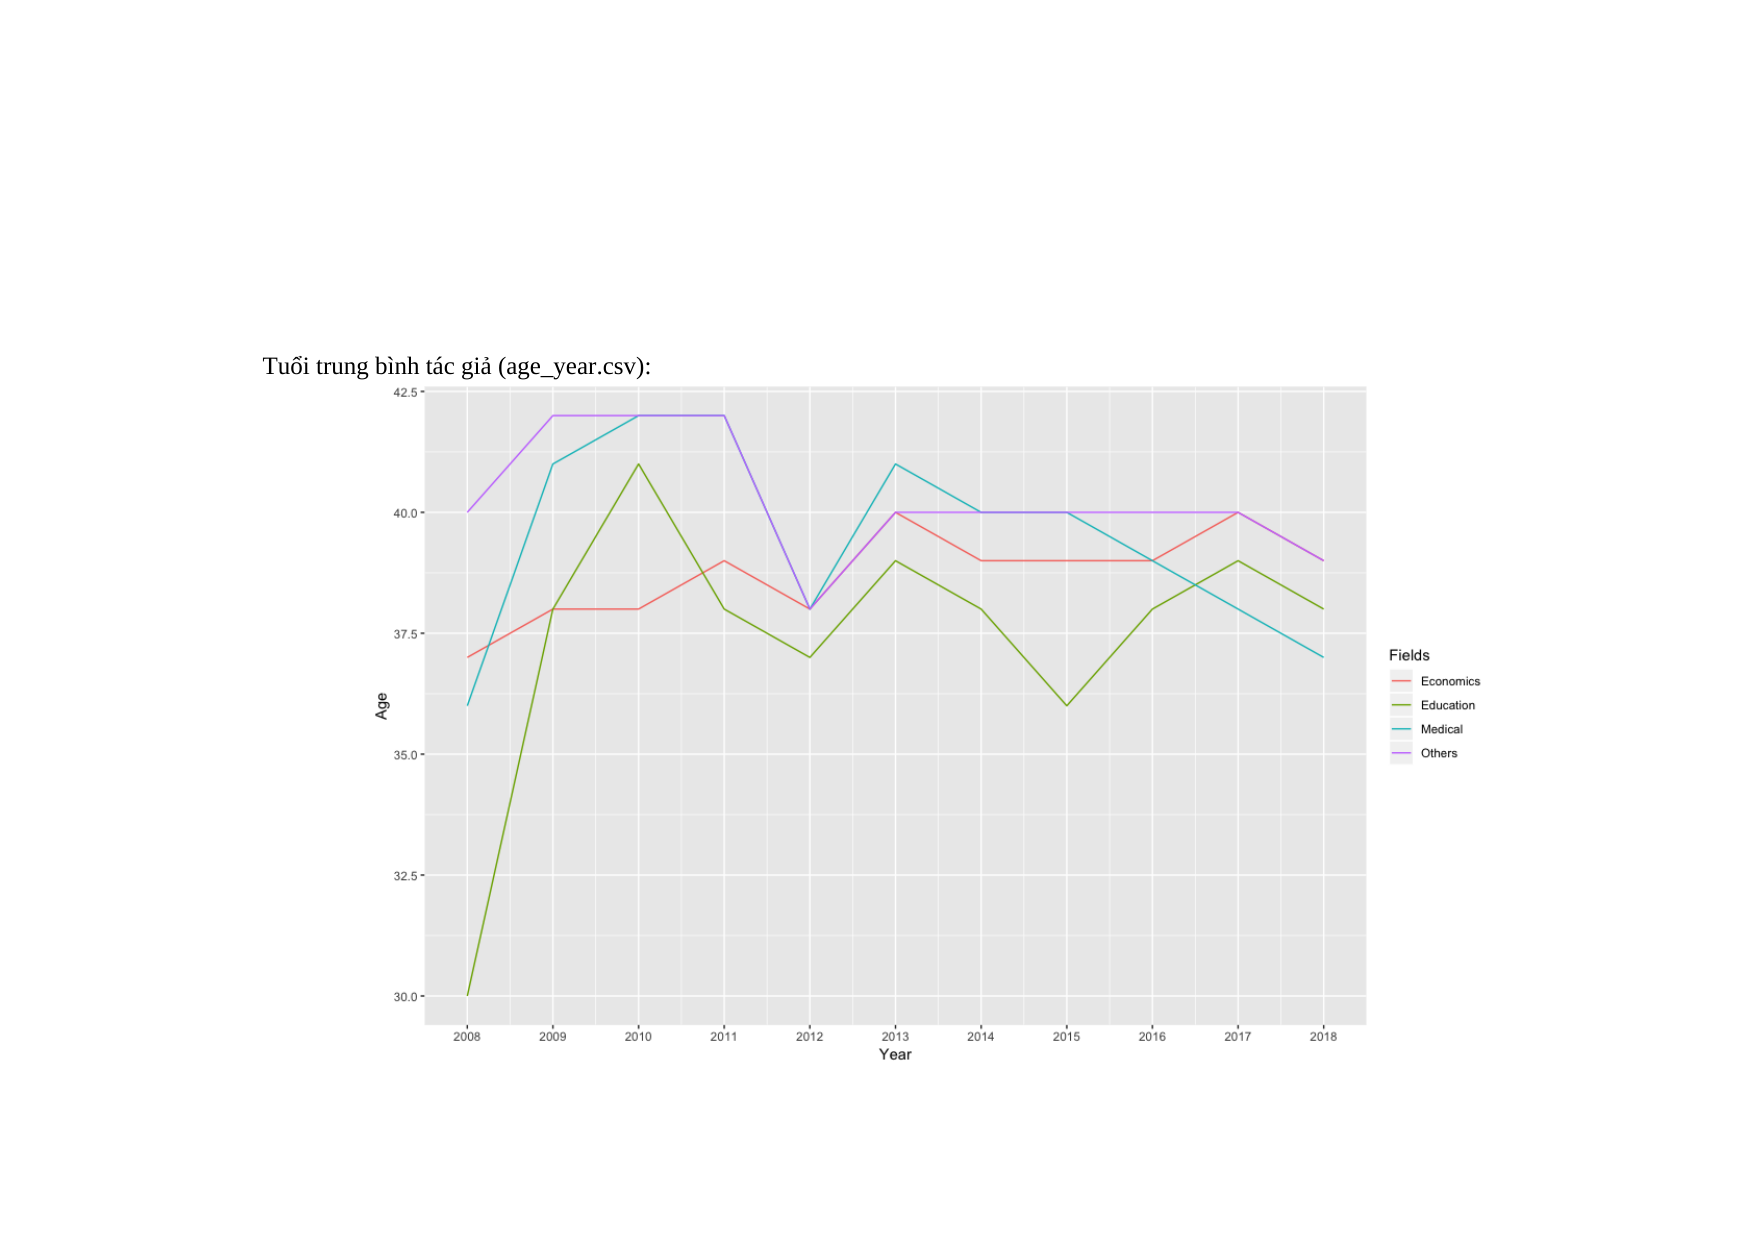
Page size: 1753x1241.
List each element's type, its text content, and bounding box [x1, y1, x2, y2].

picture [368, 380, 1496, 1070]
list Tuổi trung bình tác giả (age_year.csv): [262, 351, 1602, 380]
